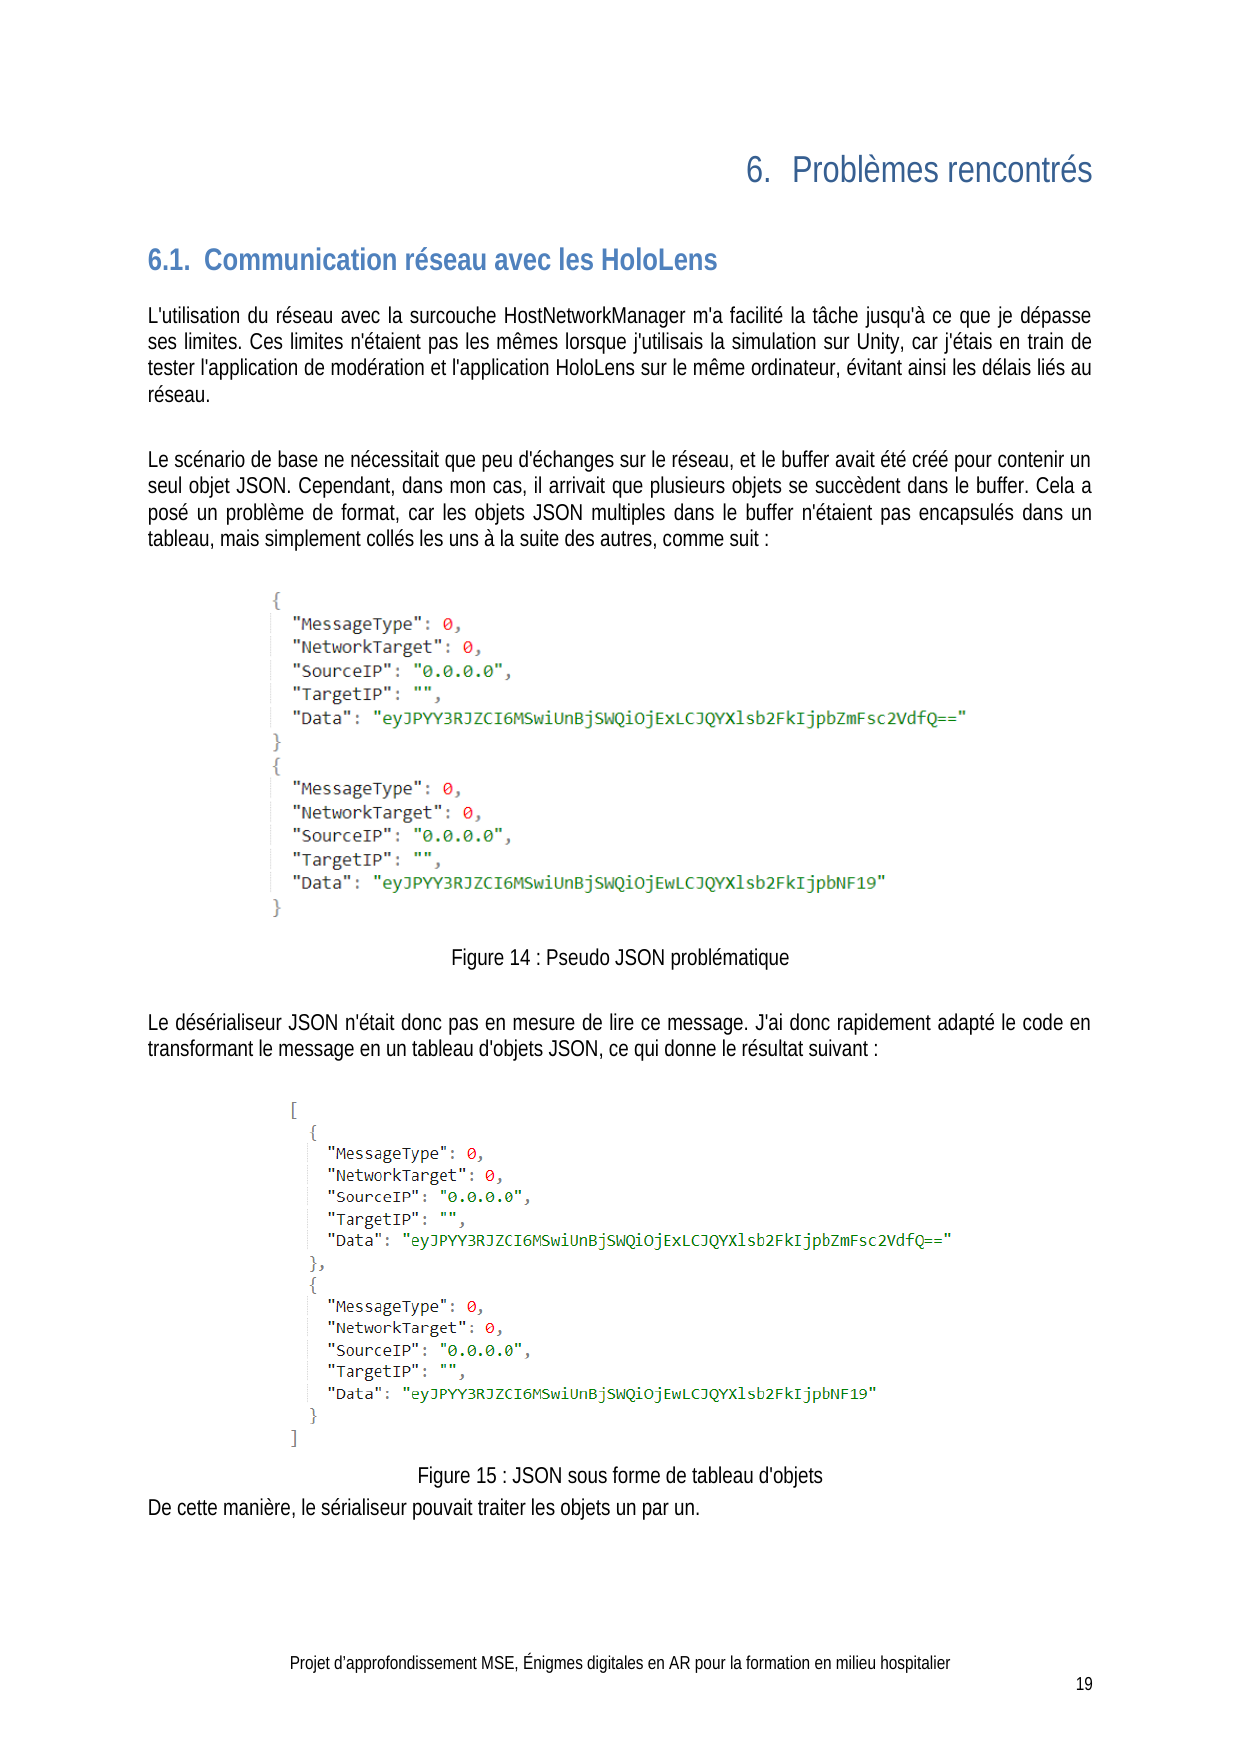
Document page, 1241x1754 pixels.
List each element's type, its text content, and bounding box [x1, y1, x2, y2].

picture [268, 590, 972, 938]
picture [285, 1100, 955, 1456]
subtitle Communication réseau avec les HoloLens [148, 241, 1092, 277]
text Figure 15 : JSON sous forme de tableau d'objets [148, 1462, 1092, 1488]
text Figure 14 : Pseudo JSON problématique [148, 943, 1092, 970]
text De cette manière, le sérialiseur pouvait traiter les objets un par un. [148, 1494, 1093, 1521]
subtitle Problèmes rencontrés [148, 148, 1092, 191]
text Le désérialiseur JSON n'était donc pas en mesure de lire ce message. J'ai donc rapidement adapté le code en transformant le message en un tableau d'objets JSON, ce qui donne le résultat suivant : [148, 1009, 1093, 1061]
text L'utilisation du réseau avec la surcouche HostNetworkManager m'a facilité la tâche jusqu'à ce que je dépasse ses limites. Ces limites n'étaient pas les mêmes lorsque j'utilisais la simulation sur Unity, car j'étais en train de tester l'application de modération et l'application HoloLens sur le même ordinateur, évitant ainsi les délais liés au réseau. [148, 302, 1093, 407]
text Le scénario de base ne nécessitait que peu d'échanges sur le réseau, et le buffer avait été créé pour contenir un seul objet JSON. Cependant, dans mon cas, il arrivait que plusieurs objets se succèdent dans le buffer. Cela a posé un problème de format, car les objets JSON multiples dans le buffer n'étaient pas encapsulés dans un tableau, mais simplement collés les uns à la suite des autres, comme suit : [148, 446, 1093, 551]
